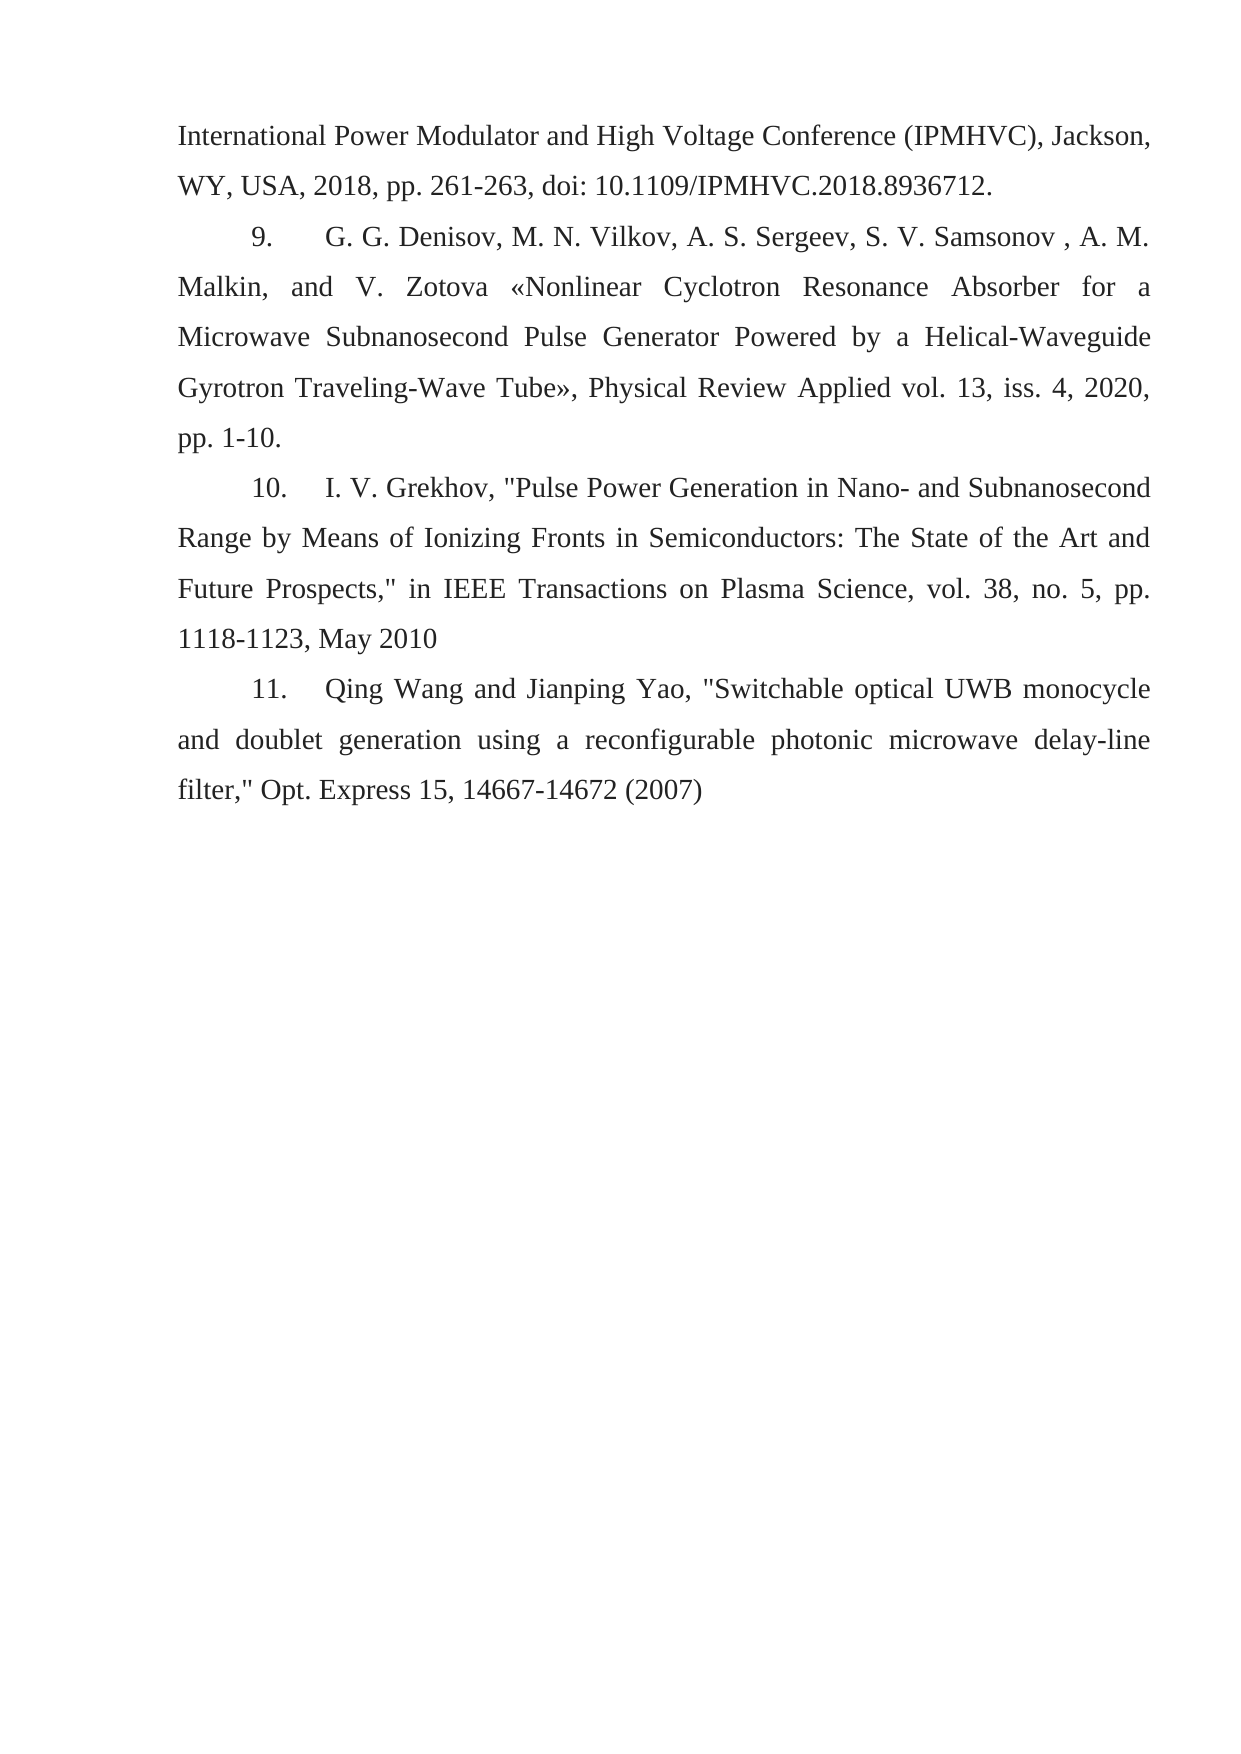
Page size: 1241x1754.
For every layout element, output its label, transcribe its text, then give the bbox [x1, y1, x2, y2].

list I. V. Grekhov, "Pulse Power Generation in Nano- and Subnanosecond Range by Means of Ionizing Fronts in Semiconductors: The State of the Art and Future Prospects," in IEEE Transactions on Plasma Science, vol. 38, no. 5, pp. 1118-1123, May 2010 [177, 470, 1152, 655]
list Qing Wang and Jianping Yao, "Switchable optical UWB monocycle and doublet generation using a reconfigurable photonic microwave delay-line filter," Opt. Express 15, 14667-14672 (2007) [177, 672, 1152, 806]
list G. G. Denisov, M. N. Vilkov, A. S. Sergeev, S. V. Samsonov , A. M. Malkin, and V. Zotova «Nonlinear Cyclotron Resonance Absorber for a Microwave Subnanosecond Pulse Generator Powered by a Helical-Waveguide Gyrotron Traveling-Wave Tube», Physical Review Applied vol. 13, iss. 4, 2020, pp. 1-10. [177, 219, 1152, 453]
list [177, 118, 1152, 202]
